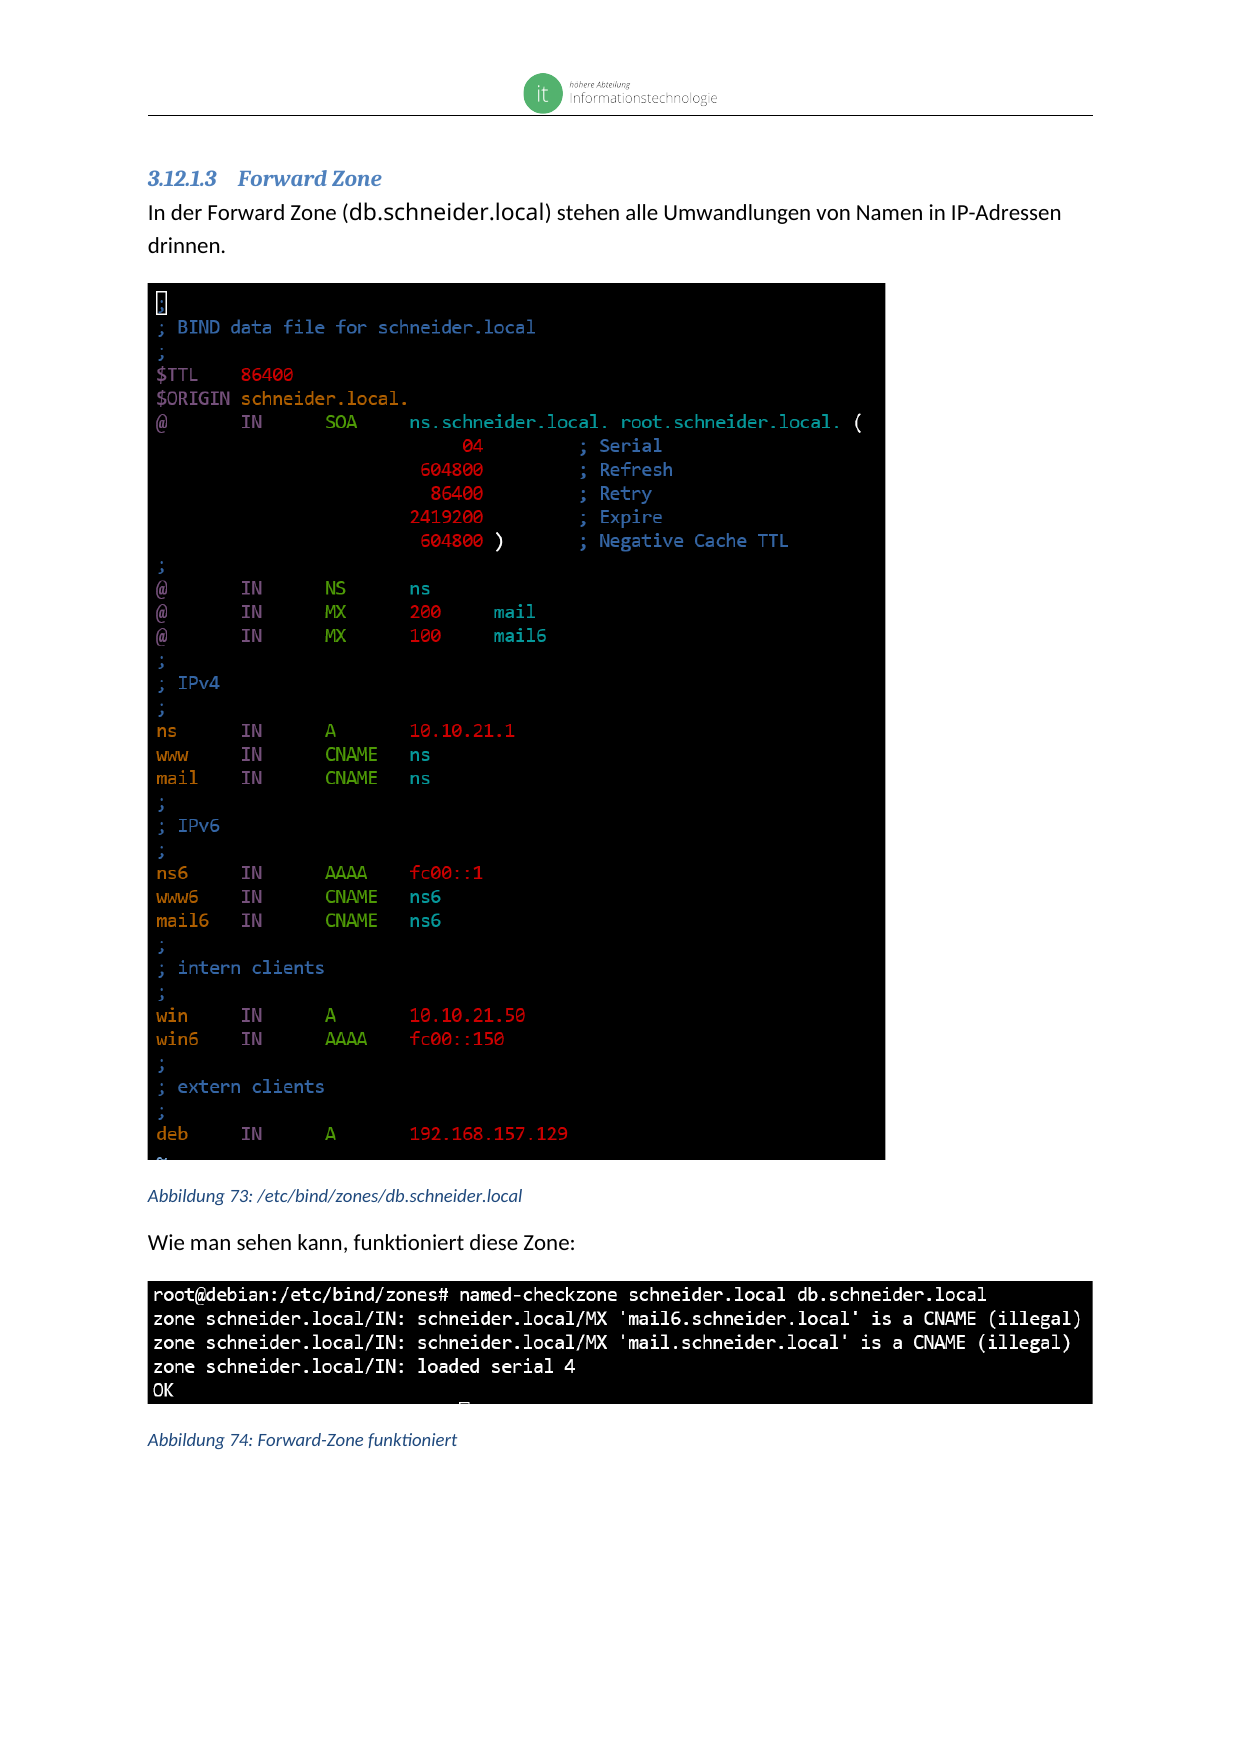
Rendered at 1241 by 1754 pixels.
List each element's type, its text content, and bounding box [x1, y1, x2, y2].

subtitle Forward Zone [148, 165, 1093, 192]
picture [147, 1281, 1093, 1404]
picture [147, 283, 886, 1160]
text Wie man sehen kann, funktioniert diese Zone: [148, 1228, 1093, 1256]
picture [523, 73, 717, 114]
text Abbildung 74: Forward-Zone funktioniert [148, 1428, 1093, 1451]
text Abbildung 73: /etc/bind/zones/db.schneider.local [148, 1184, 1093, 1207]
text In der Forward Zone (db.schneider.local) stehen alle Umwandlungen von Namen in IP-Adressen drinnen. [148, 196, 1093, 259]
